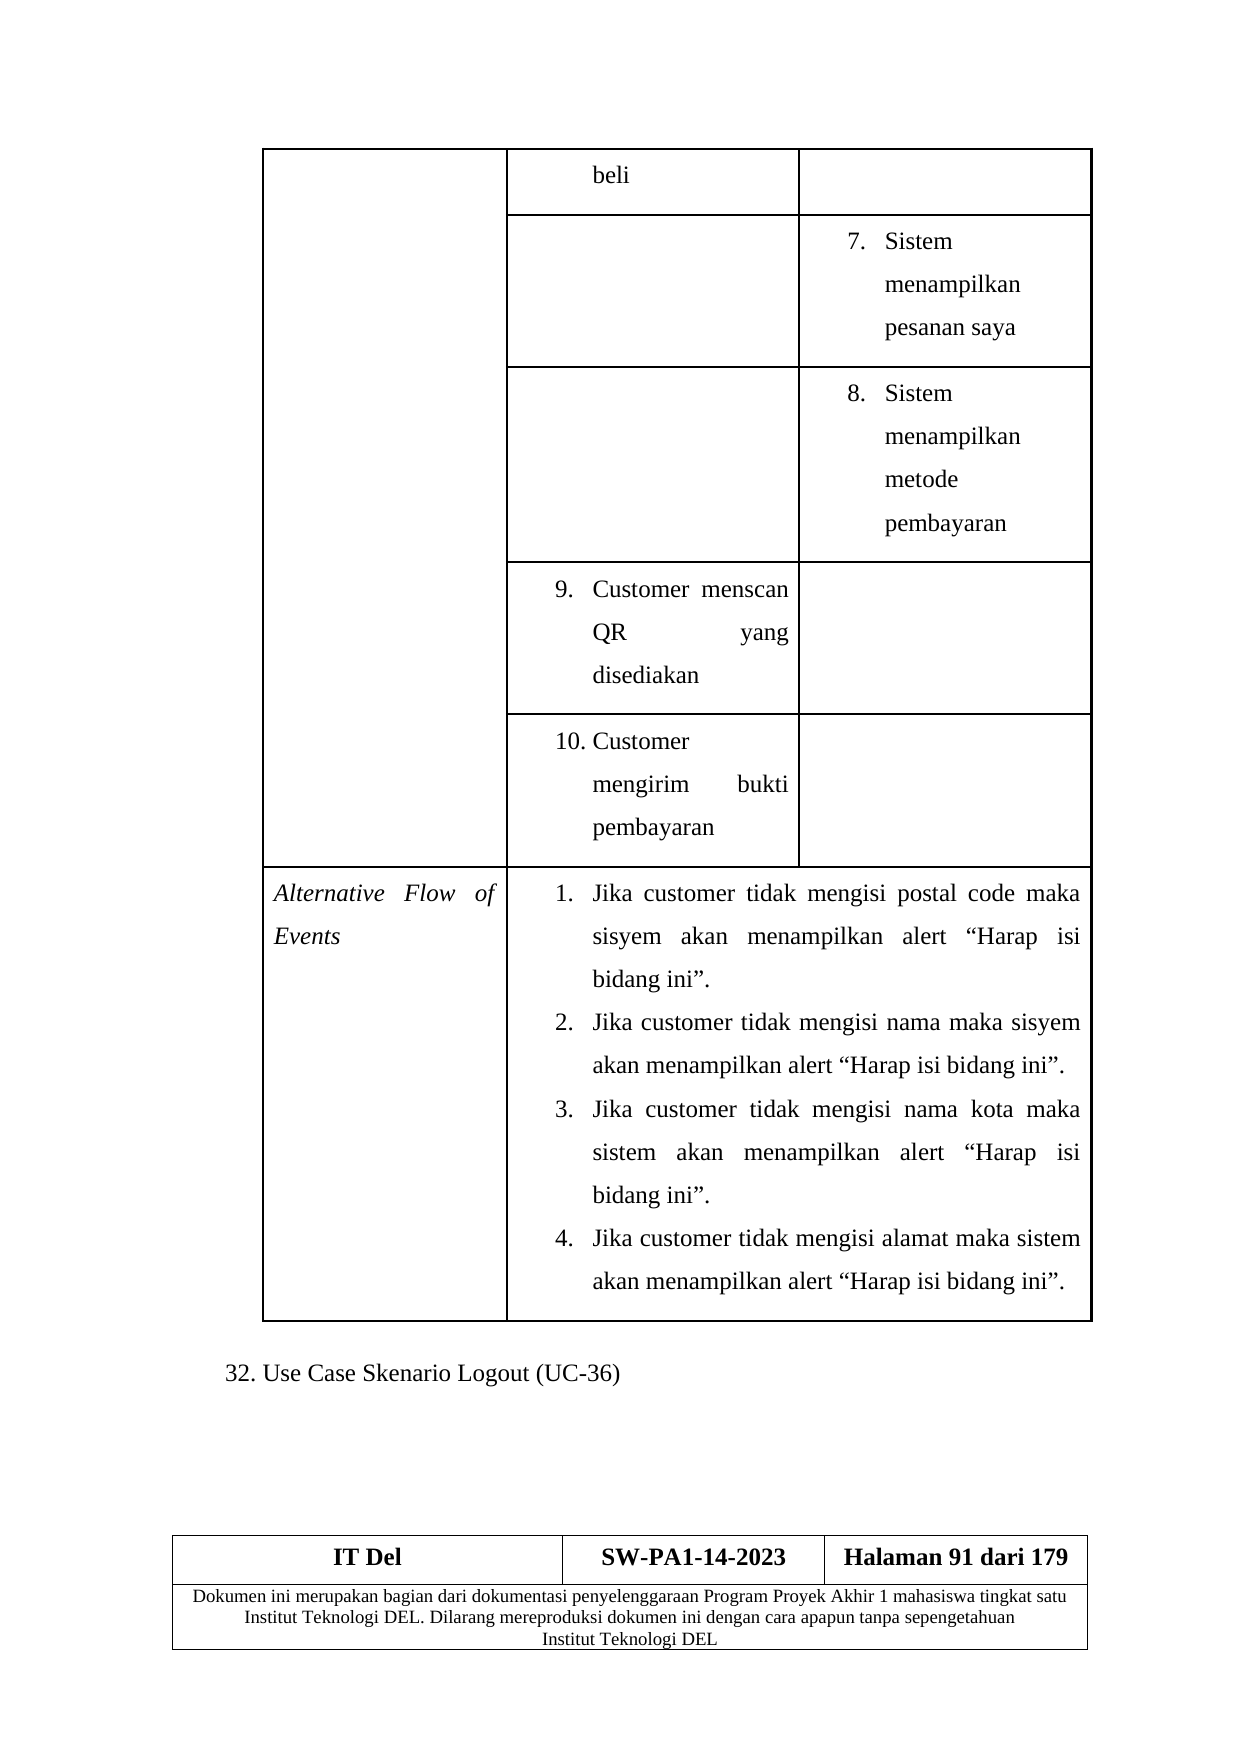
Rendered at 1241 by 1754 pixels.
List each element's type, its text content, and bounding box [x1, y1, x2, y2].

list Use Case Skenario Logout (UC-36) [225, 1358, 1092, 1386]
table_cell Customer menscan QR yang disediakan [508, 563, 798, 713]
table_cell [508, 150, 798, 214]
table_cell Alternative Flow of Events [264, 868, 506, 1319]
table_cell [800, 150, 1090, 214]
table_cell Jika customer tidak mengisi postal code maka sisyem akan menampilkan alert “Harap isi bidang ini”. Jika customer tidak mengisi nama maka sisyem akan menampilkan alert “Harap isi bidang ini”. Jika customer tidak mengisi nama kota maka sistem akan menampilkan alert “Harap isi bidang ini”. Jika customer tidak mengisi alamat maka sistem akan menampilkan alert “Harap isi bidang ini”. [508, 868, 1090, 1319]
table_cell [508, 216, 798, 366]
table_cell Customer mengirim bukti pembayaran [508, 715, 798, 866]
table_cell Sistem menampilkan metode pembayaran [800, 368, 1090, 561]
table_cell Sistem menampilkan pesanan saya [800, 216, 1090, 366]
table_cell [508, 368, 798, 561]
table_cell [800, 715, 1090, 866]
table_cell [800, 563, 1090, 713]
